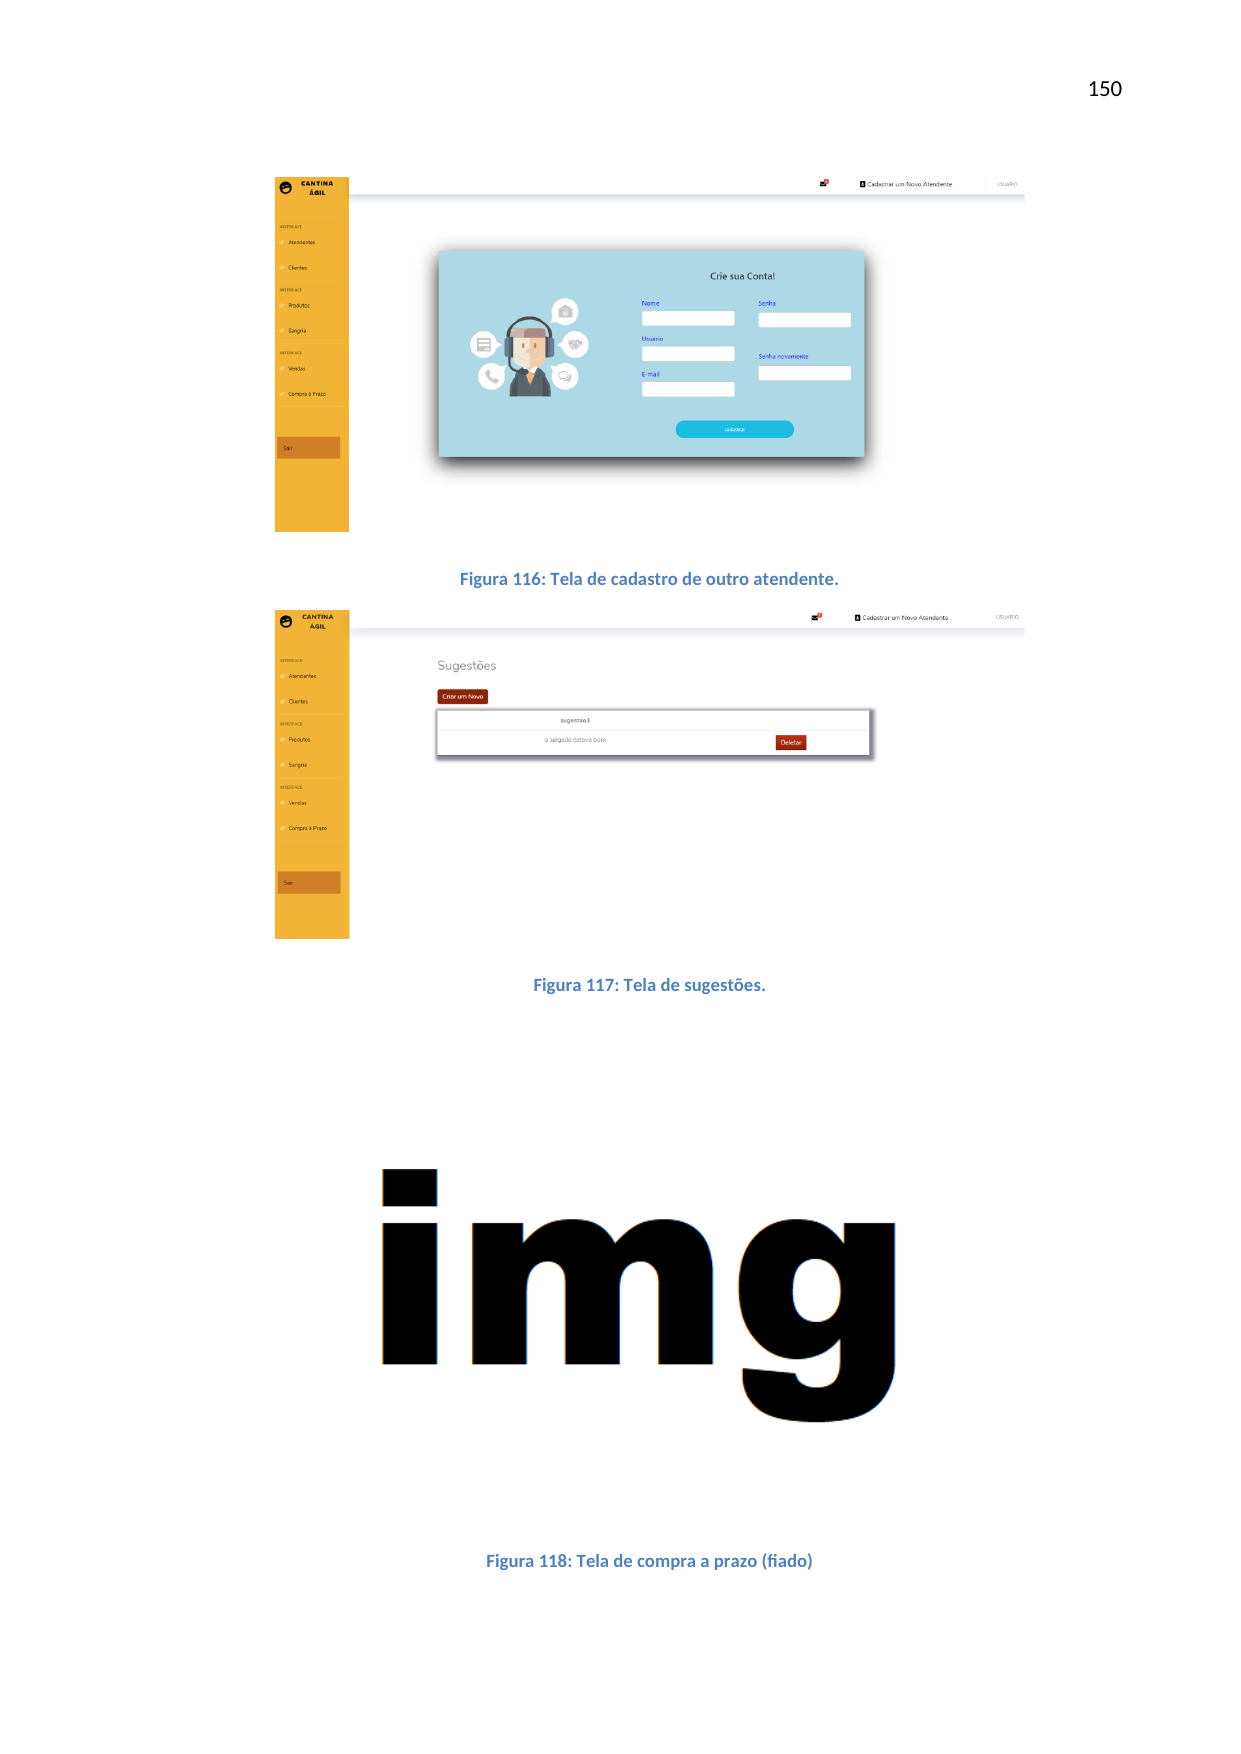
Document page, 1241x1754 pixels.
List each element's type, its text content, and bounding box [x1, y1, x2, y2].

picture [274, 610, 1025, 939]
picture [177, 1123, 1123, 1525]
picture [274, 177, 1025, 532]
